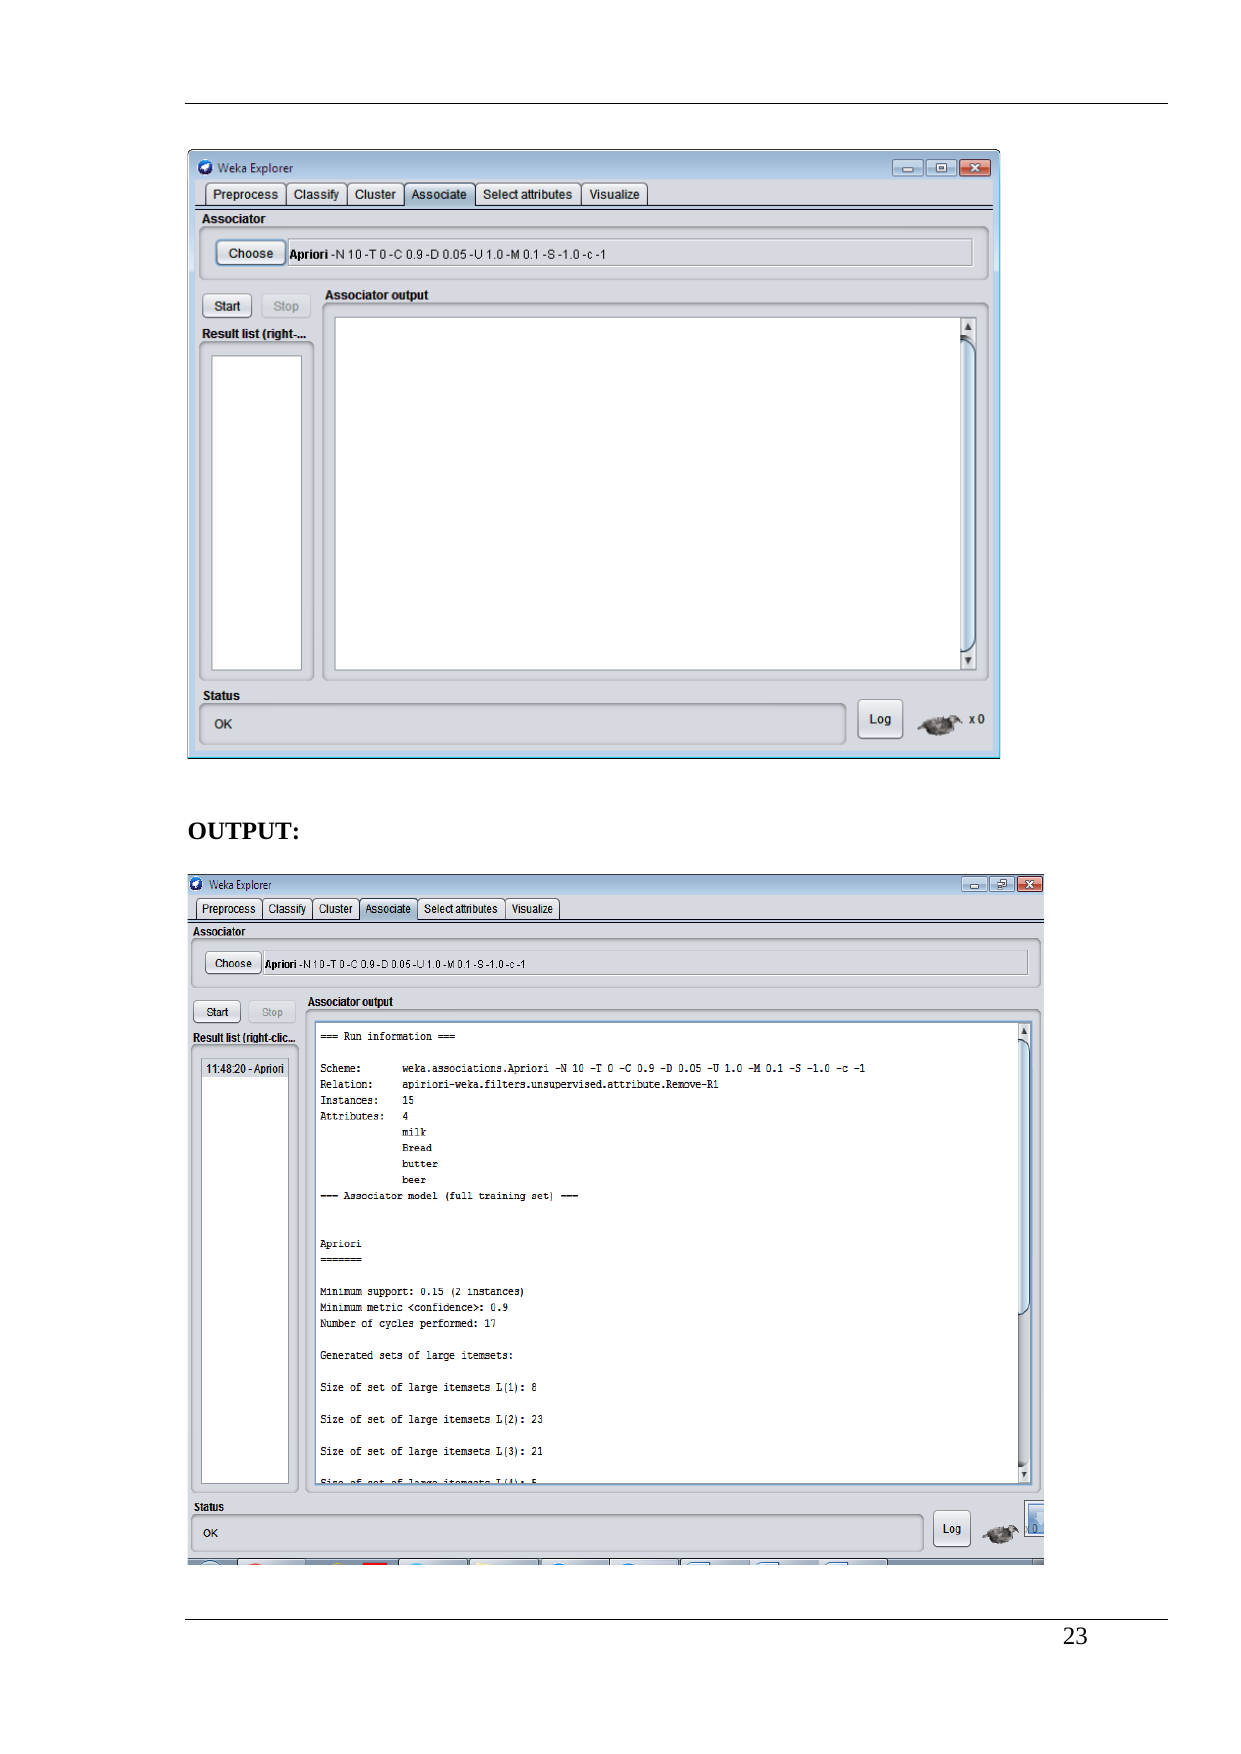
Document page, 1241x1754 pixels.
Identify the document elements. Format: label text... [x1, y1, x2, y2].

picture [187, 874, 1044, 1565]
subtitle OUTPUT: [187, 816, 1207, 845]
picture [187, 149, 1001, 759]
